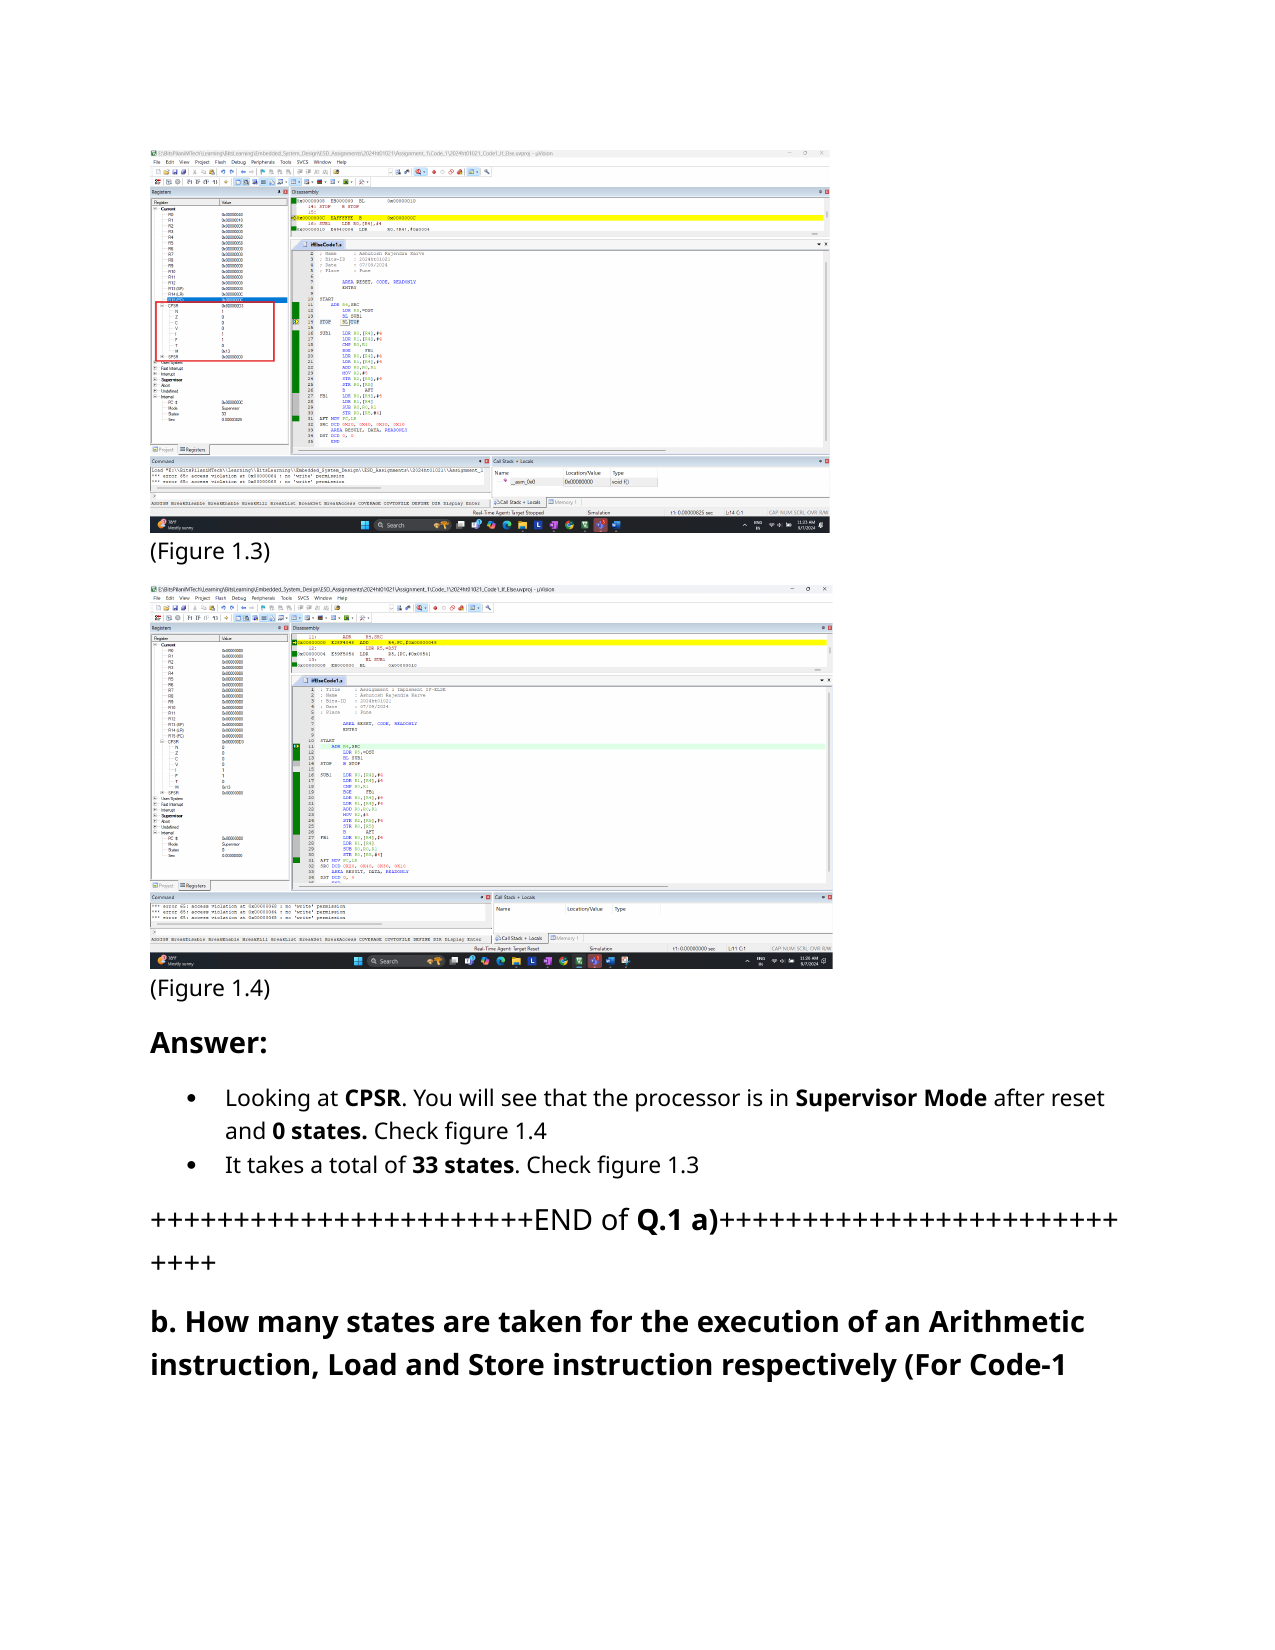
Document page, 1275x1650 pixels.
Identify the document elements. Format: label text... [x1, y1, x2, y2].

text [150, 150, 1125, 566]
picture [150, 585, 833, 969]
list It takes a total of 33 states. Check figure 1.3 [187, 1149, 1125, 1180]
list Looking at CPSR. You will see that the processor is in Supervisor Mode after reset and 0 states. Check figure 1.4 [187, 1081, 1125, 1146]
text Answer: [150, 1022, 1125, 1062]
picture [150, 150, 830, 533]
text b. How many states are taken for the execution of an Arithmetic instruction, Load and Store instruction respectively (For Code-1 [150, 1302, 1125, 1384]
text +++++++++++++++++++++++END of Q.1 a)++++++++++++++++++++++++++++ [150, 1199, 1125, 1282]
